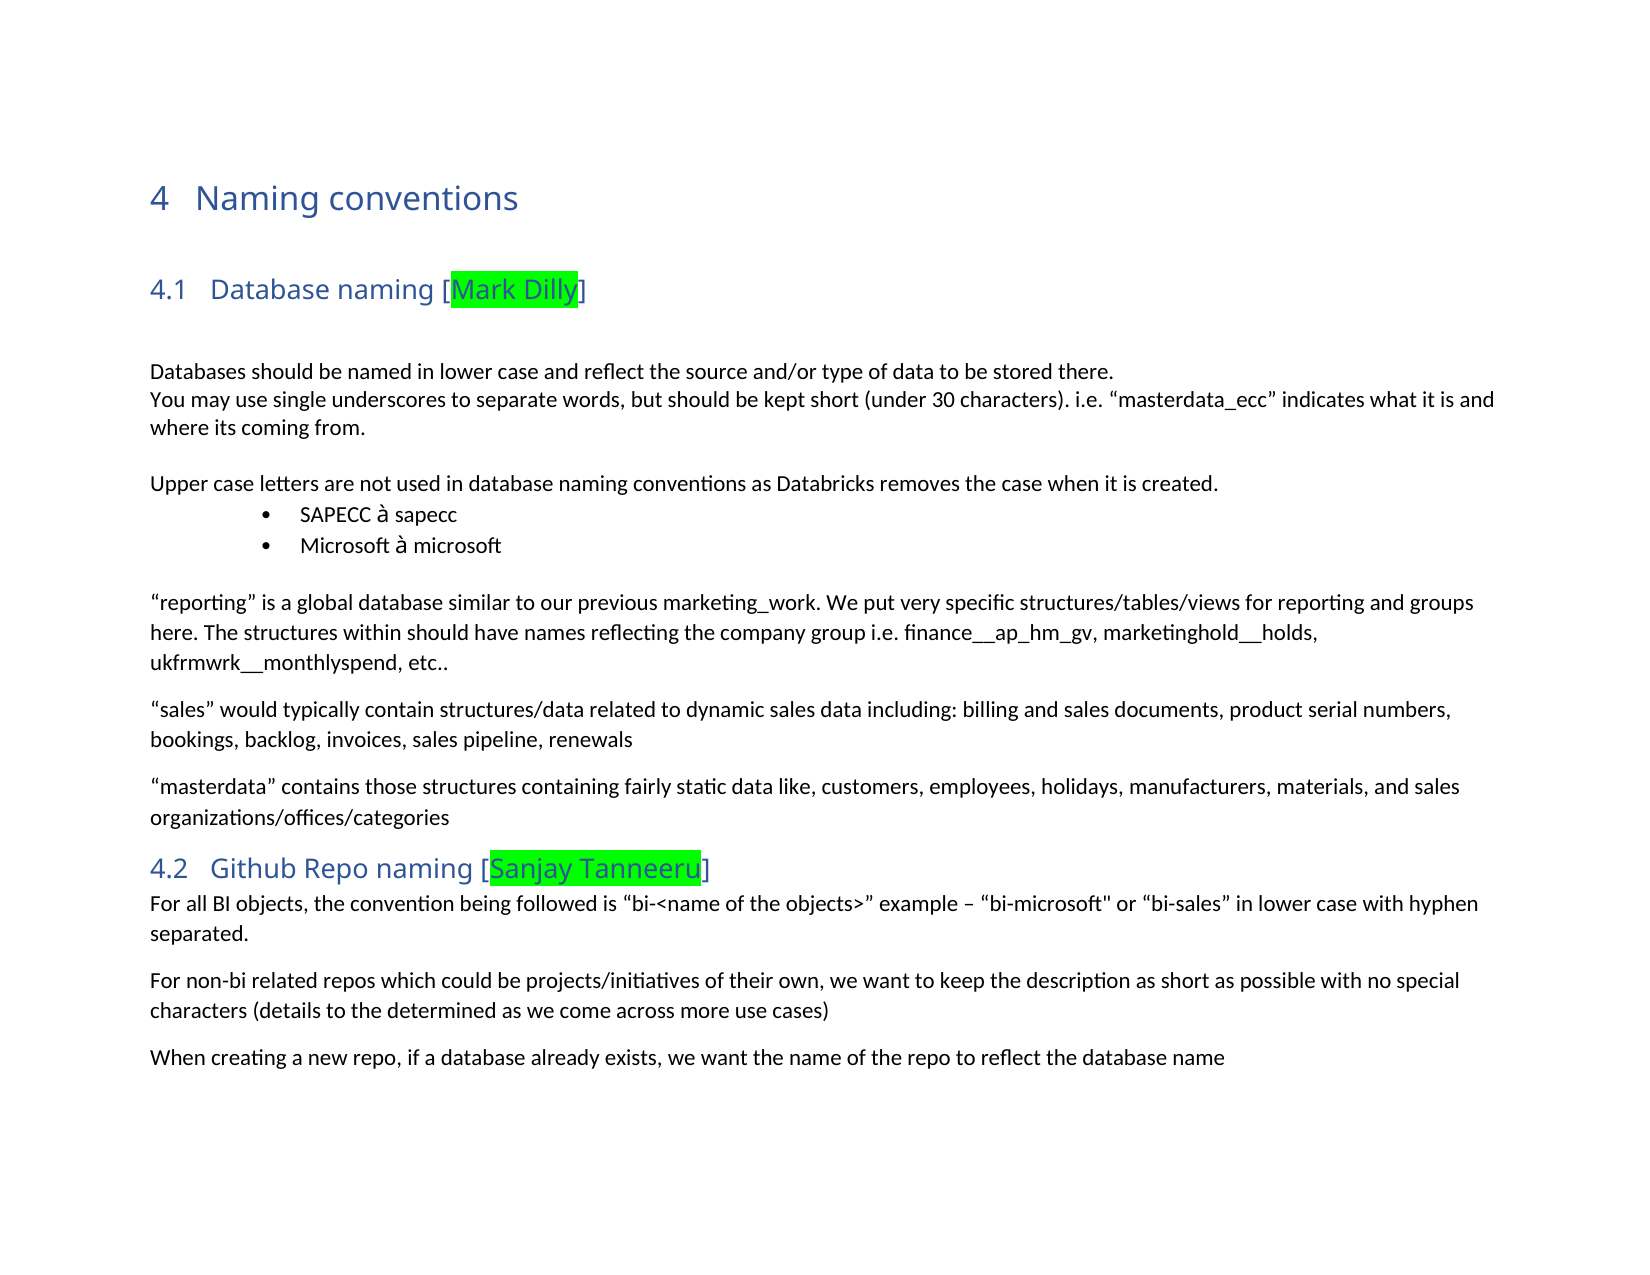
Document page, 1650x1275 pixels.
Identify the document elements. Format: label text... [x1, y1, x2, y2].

text “reporting” is a global database similar to our previous marketing_work. We put very specific structures/tables/views for reporting and groups here. The structures within should have names reflecting the company group i.e. finance__ap_hm_gv, marketinghold__holds, ukfrmwrk__monthlyspend, etc.. [150, 588, 1500, 677]
text “masterdata” contains those structures containing fairly static data like, customers, employees, holidays, manufacturers, materials, and sales organizations/offices/categories [150, 772, 1500, 831]
subtitle Github Repo naming [Sanjay Tanneeru] [150, 849, 1500, 886]
subtitle Naming conventions [150, 175, 1500, 220]
text For all BI objects, the convention being followed is “bi-<name of the objects>” example – “bi-microsoft" or “bi-sales” in lower case with hyphen separated. [150, 889, 1500, 948]
text You may use single underscores to separate words, but should be kept short (under 30 characters). i.e. “masterdata_ecc” indicates what it is and where its coming from. [150, 386, 1500, 442]
list Microsoft à microsoft [262, 529, 1500, 560]
text For non-bi related repos which could be projects/initiatives of their own, we want to keep the description as short as possible with no special characters (details to the determined as we come across more use cases) [150, 966, 1500, 1025]
subtitle Database naming [Mark Dilly] [578, 271, 1500, 308]
text “sales” would typically contain structures/data related to dynamic sales data including: billing and sales documents, product serial numbers, bookings, backlog, invoices, sales pipeline, renewals [150, 695, 1500, 754]
list SAPECC à sapecc [262, 498, 1500, 529]
text Databases should be named in lower case and reflect the source and/or type of data to be stored there. [150, 357, 1500, 386]
subtitle Database naming [Mark Dilly] [150, 271, 451, 308]
text Upper case letters are not used in database naming conventions as Databricks removes the case when it is created. [150, 469, 1500, 498]
text When creating a new repo, if a database already exists, we want the name of the repo to reflect the database name [150, 1043, 1500, 1072]
